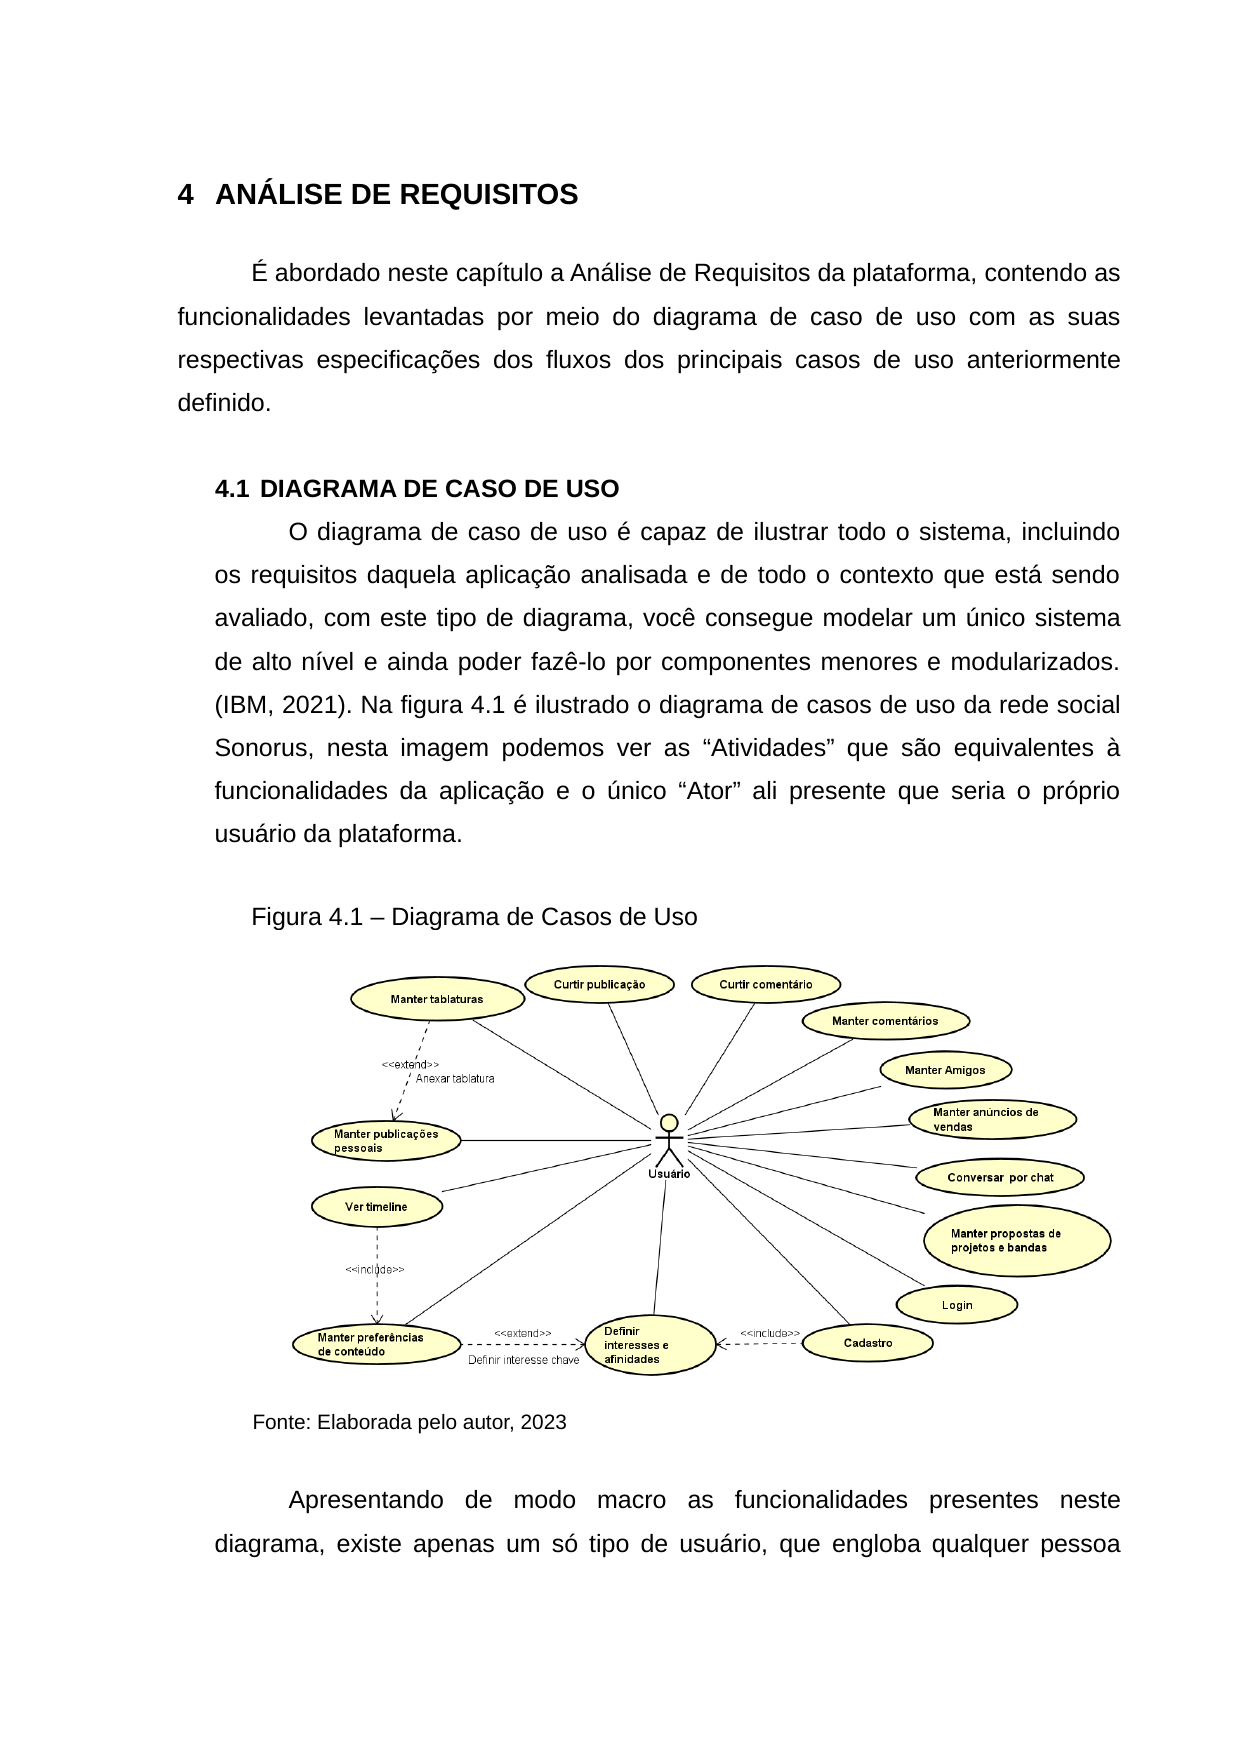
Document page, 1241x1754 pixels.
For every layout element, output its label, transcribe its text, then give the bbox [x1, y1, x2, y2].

picture [252, 930, 1143, 1411]
list DIAGRAMA DE CASO DE USO [215, 474, 1122, 503]
text O diagrama de caso de uso é capaz de ilustrar todo o sistema, incluindo os requisitos daquela aplicação analisada e de todo o contexto que está sendo avaliado, com este tipo de diagrama, você consegue modelar um único sistema de alto nível e ainda poder fazê-lo por componentes menores e modularizados. (IBM, 2021). Na figura 4.1 é ilustrado o diagrama de casos de uso da rede social Sonorus, nesta imagem podemos ver as “Atividades” que são equivalentes à funcionalidades da aplicação e o único “Ator” ali presente que seria o próprio usuário da plataforma. [214, 517, 1122, 848]
subtitle ANÁLISE DE REQUISITOS [177, 177, 1122, 211]
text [214, 1486, 1122, 1557]
text É abordado neste capítulo a Análise de Requisitos da plataforma, contendo as funcionalidades levantadas por meio do diagrama de caso de uso com as suas respectivas especificações dos fluxos dos principais casos de uso anteriormente definido. [177, 258, 1122, 417]
text Fonte: Elaborada pelo autor, 2023 [252, 1411, 1122, 1434]
list Figura 4.1 – Diagrama de Casos de Uso [251, 902, 1122, 930]
